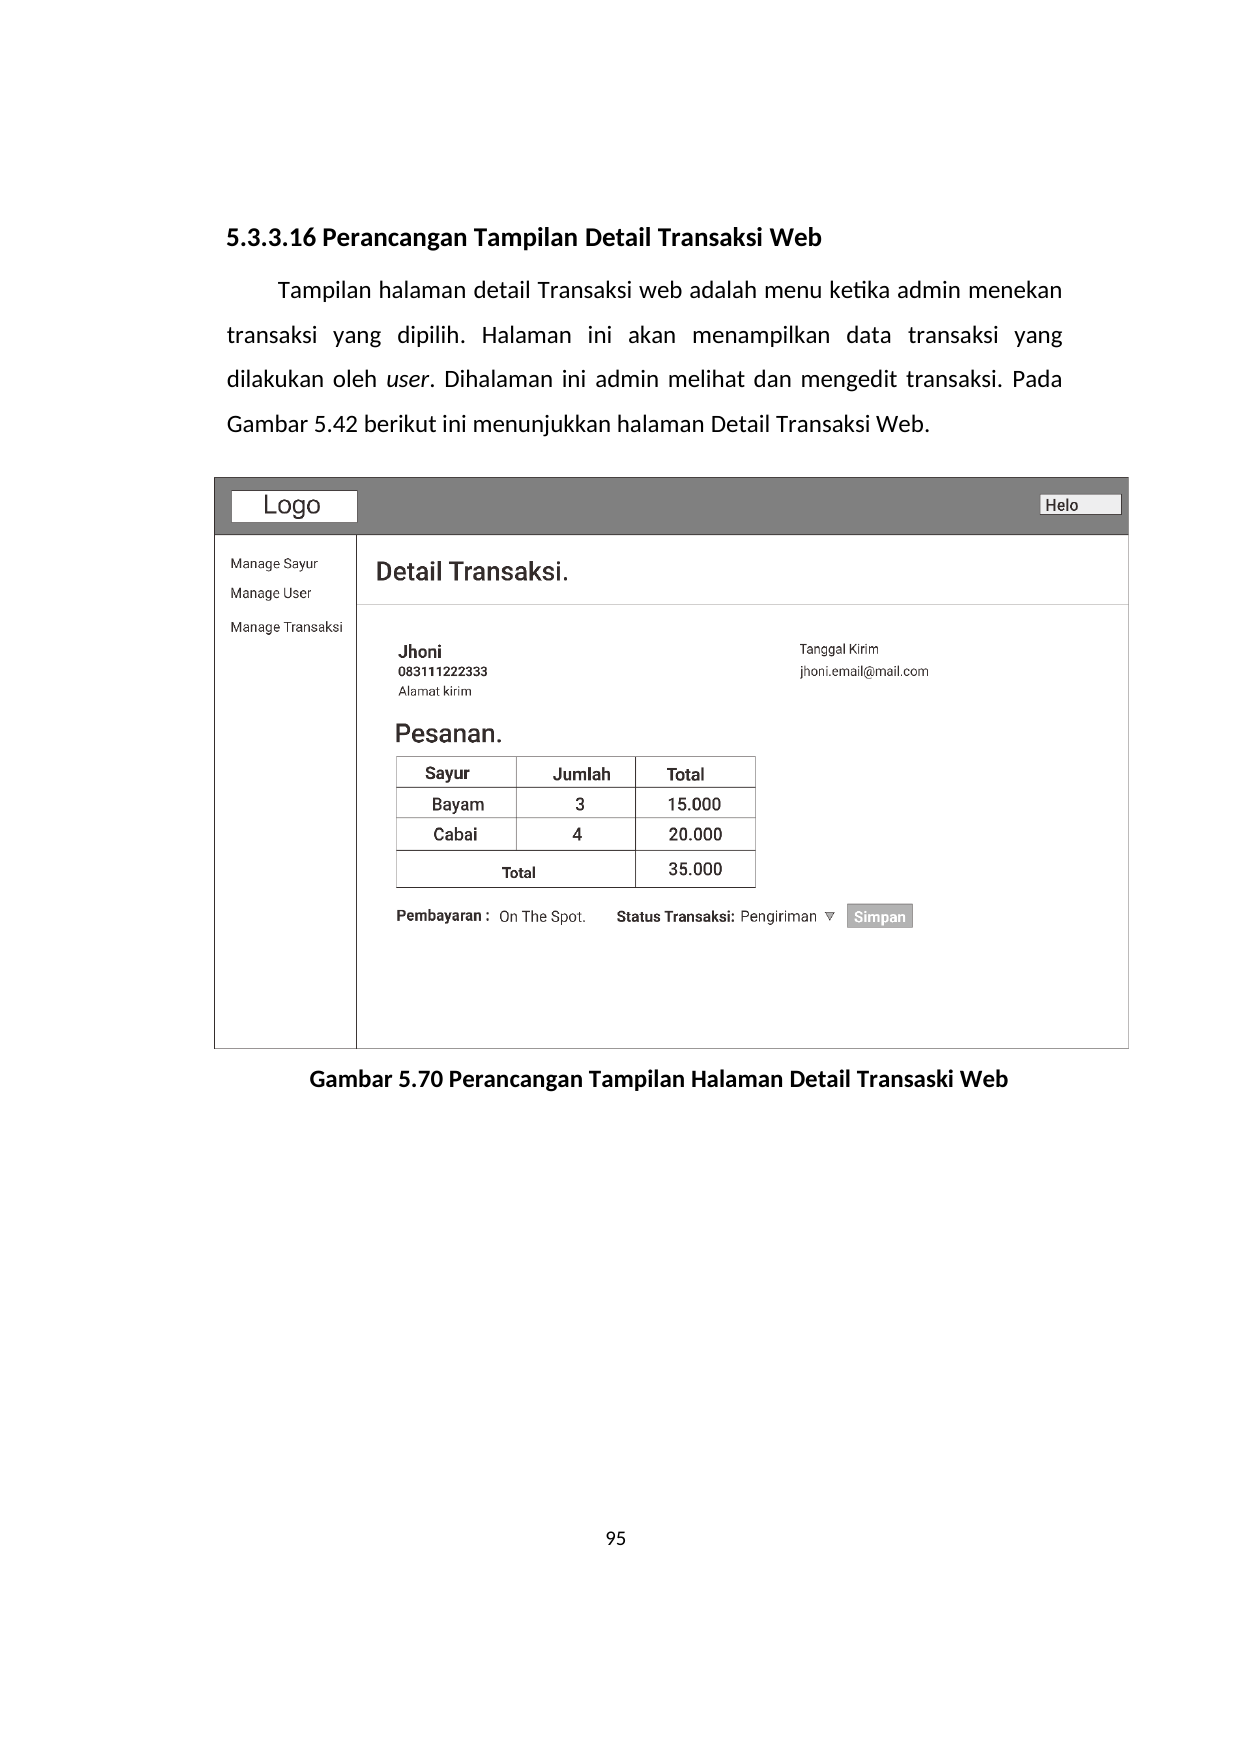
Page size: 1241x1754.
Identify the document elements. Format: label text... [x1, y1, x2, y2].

subtitle Gambar 5.70 Perancangan Tampilan Halaman Detail Transaski Web [226, 1063, 1092, 1094]
text Tampilan halaman detail Transaksi web adalah menu ketika admin menekan transaksi yang dipilih. Halaman ini akan menampilkan data transaksi yang dilakukan oleh user. Dihalaman ini admin melihat dan mengedit transaksi. Pada Gambar 5.42 berikut ini menunjukkan halaman Detail Transaksi Web. [227, 274, 1062, 438]
subtitle 5.3.3.16 Perancangan Tampilan Detail Transaksi Web [226, 220, 1092, 253]
picture [214, 477, 1129, 1049]
